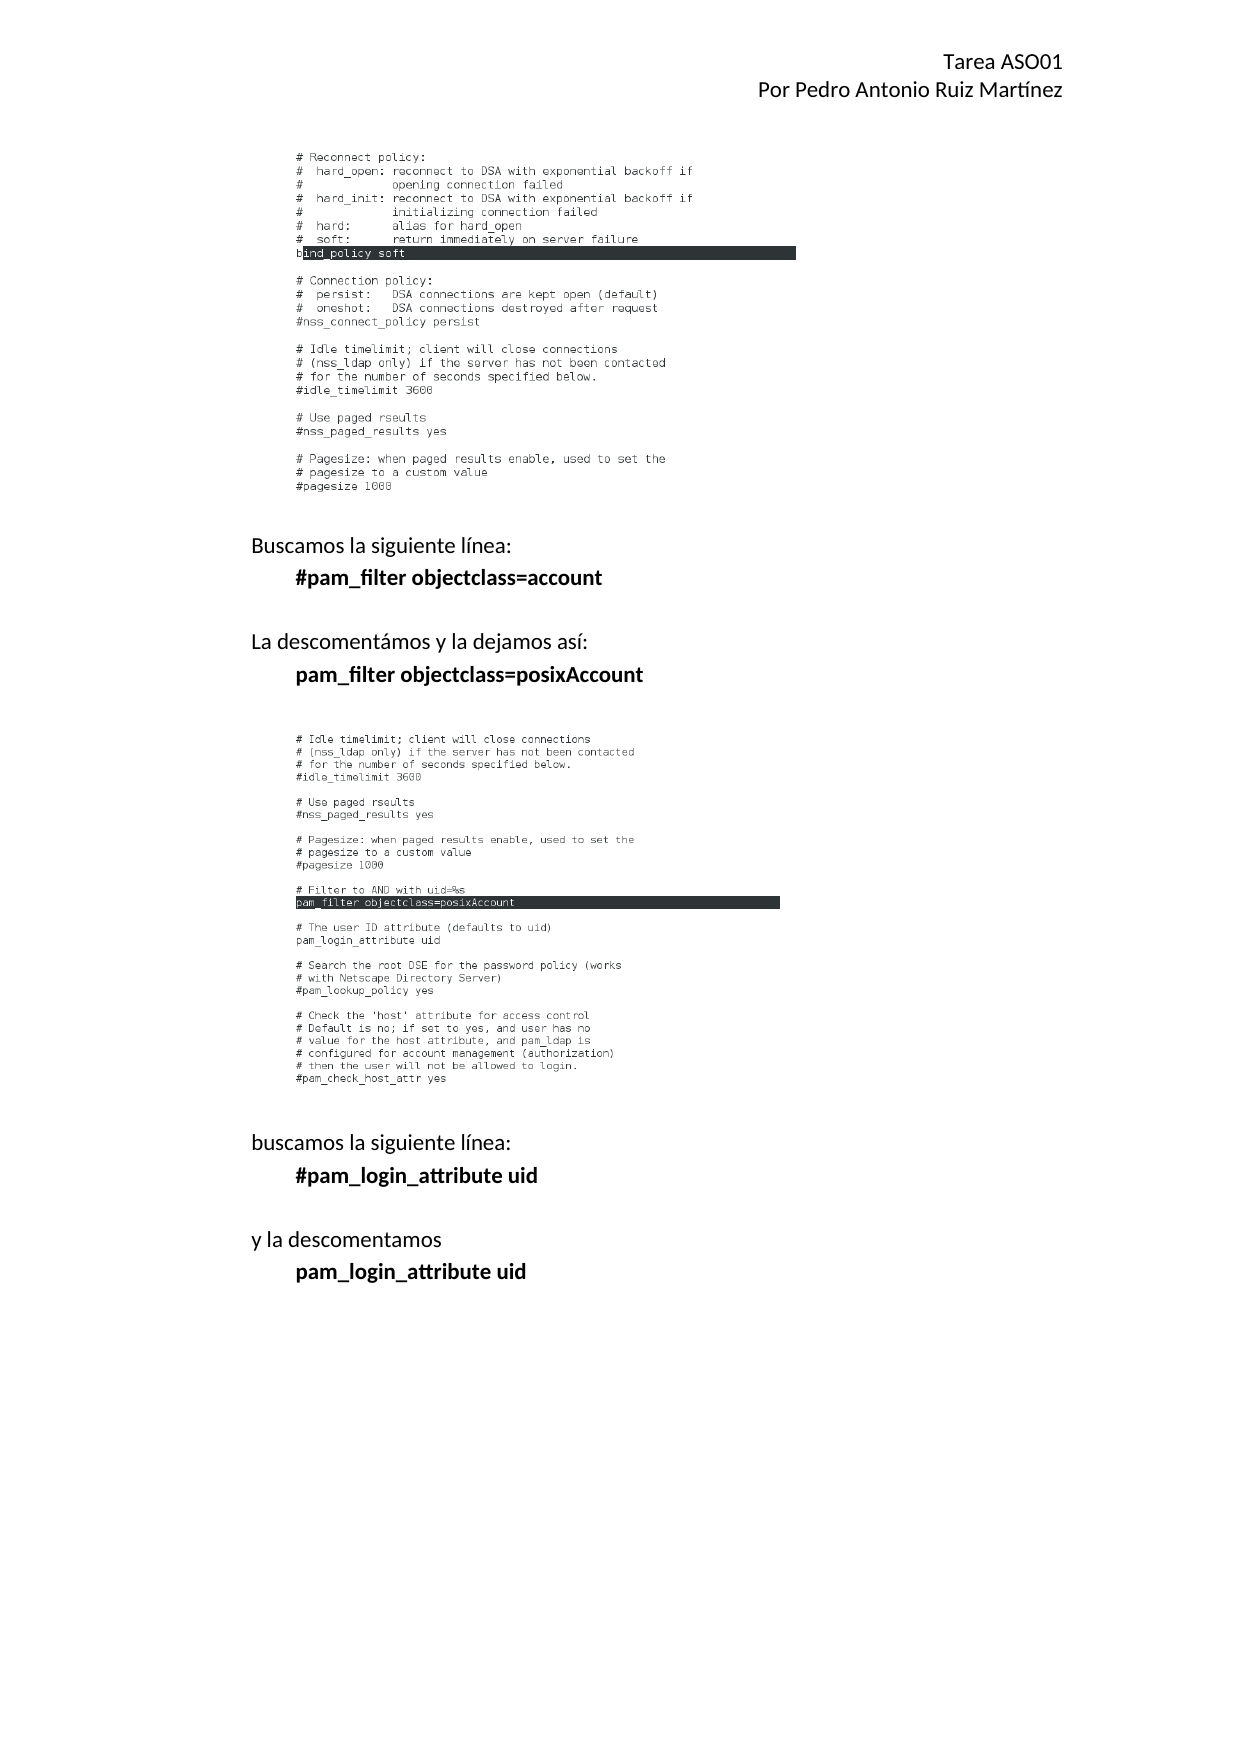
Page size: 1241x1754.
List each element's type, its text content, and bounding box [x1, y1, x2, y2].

picture [295, 147, 796, 495]
list #pam_login_attribute uid [252, 1161, 1063, 1189]
list Buscamos la siguiente línea: [251, 531, 1063, 559]
list #pam_filter objectclass=account [252, 563, 1063, 591]
list buscamos la siguiente línea: [251, 1128, 1063, 1157]
picture [295, 723, 780, 1092]
list y la descomentamos [251, 1225, 1063, 1253]
list La descomentámos y la dejamos así: [251, 627, 1063, 656]
list pam_filter objectclass=posixAccount [252, 660, 1063, 688]
list pam_login_attribute uid [252, 1257, 1063, 1285]
